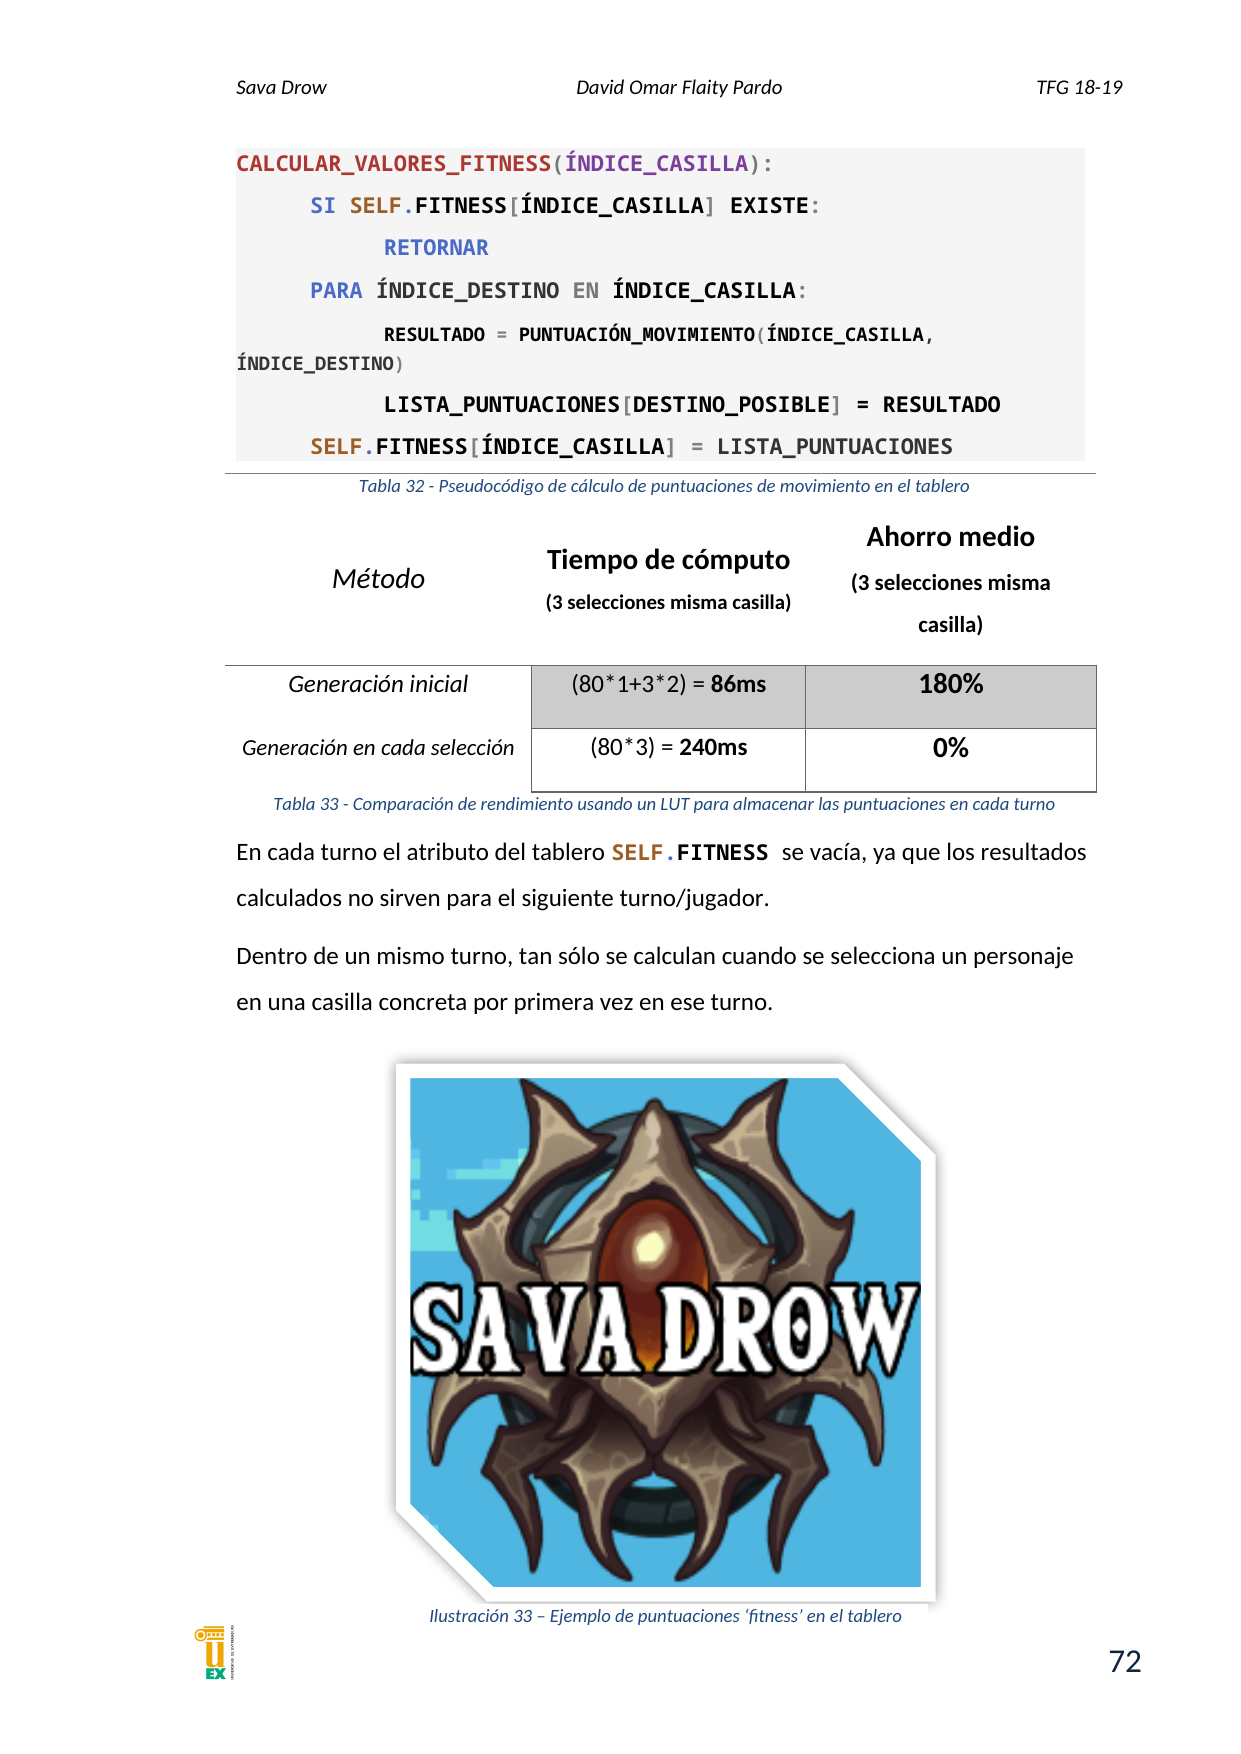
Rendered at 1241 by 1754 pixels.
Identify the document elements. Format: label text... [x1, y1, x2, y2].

table_cell (80*1+3*2) = 86ms [532, 666, 805, 728]
table_header Método [225, 518, 532, 664]
table_cell Generación inicial [225, 666, 531, 728]
table_header Ahorro medio (3 selecciones misma casilla) [806, 518, 1096, 664]
text En cada turno el atributo del tablero SELF.FITNESS se vacía, ya que los resultados calculados no sirven para el siguiente turno/jugador. [236, 836, 1092, 912]
table_cell Generación en cada selección [225, 728, 531, 791]
table_cell 0% [806, 729, 1096, 791]
picture [411, 1079, 920, 1587]
table_cell (80*3) = 240ms [532, 729, 805, 791]
table_header CALCULAR_VALORES_FITNESS(ÍNDICE_CASILLA): SI SELF.FITNESS[ÍNDICE_CASILLA] EXISTE: RETORNAR PARA ÍNDICE_DESTINO EN ÍNDICE_CASILLA: RESULTADO = PUNTUACIÓN_MOVIMIENTO(ÍNDICE_CASILLA, ÍNDICE_DESTINO) LISTA_PUNTUACIONES[DESTINO_POSIBLE] = RESULTADO SELF.FITNESS[ÍNDICE_CASILLA] = LISTA_PUNTUACIONES [225, 148, 1096, 473]
picture [194, 1624, 237, 1680]
table_header Tiempo de cómputo (3 selecciones misma casilla) [532, 518, 806, 664]
text Dentro de un mismo turno, tan sólo se calculan cuando se selecciona un personaje en una casilla concreta por primera vez en ese turno. [236, 940, 1092, 1016]
text Tabla 32 - Pseudocódigo de cálculo de puntuaciones de movimiento en el tablero [236, 474, 1092, 497]
text Tabla 33 - Comparación de rendimiento usando un LUT para almacenar las puntuaciones en cada turno [236, 792, 1092, 815]
table_cell 180% [806, 666, 1096, 728]
